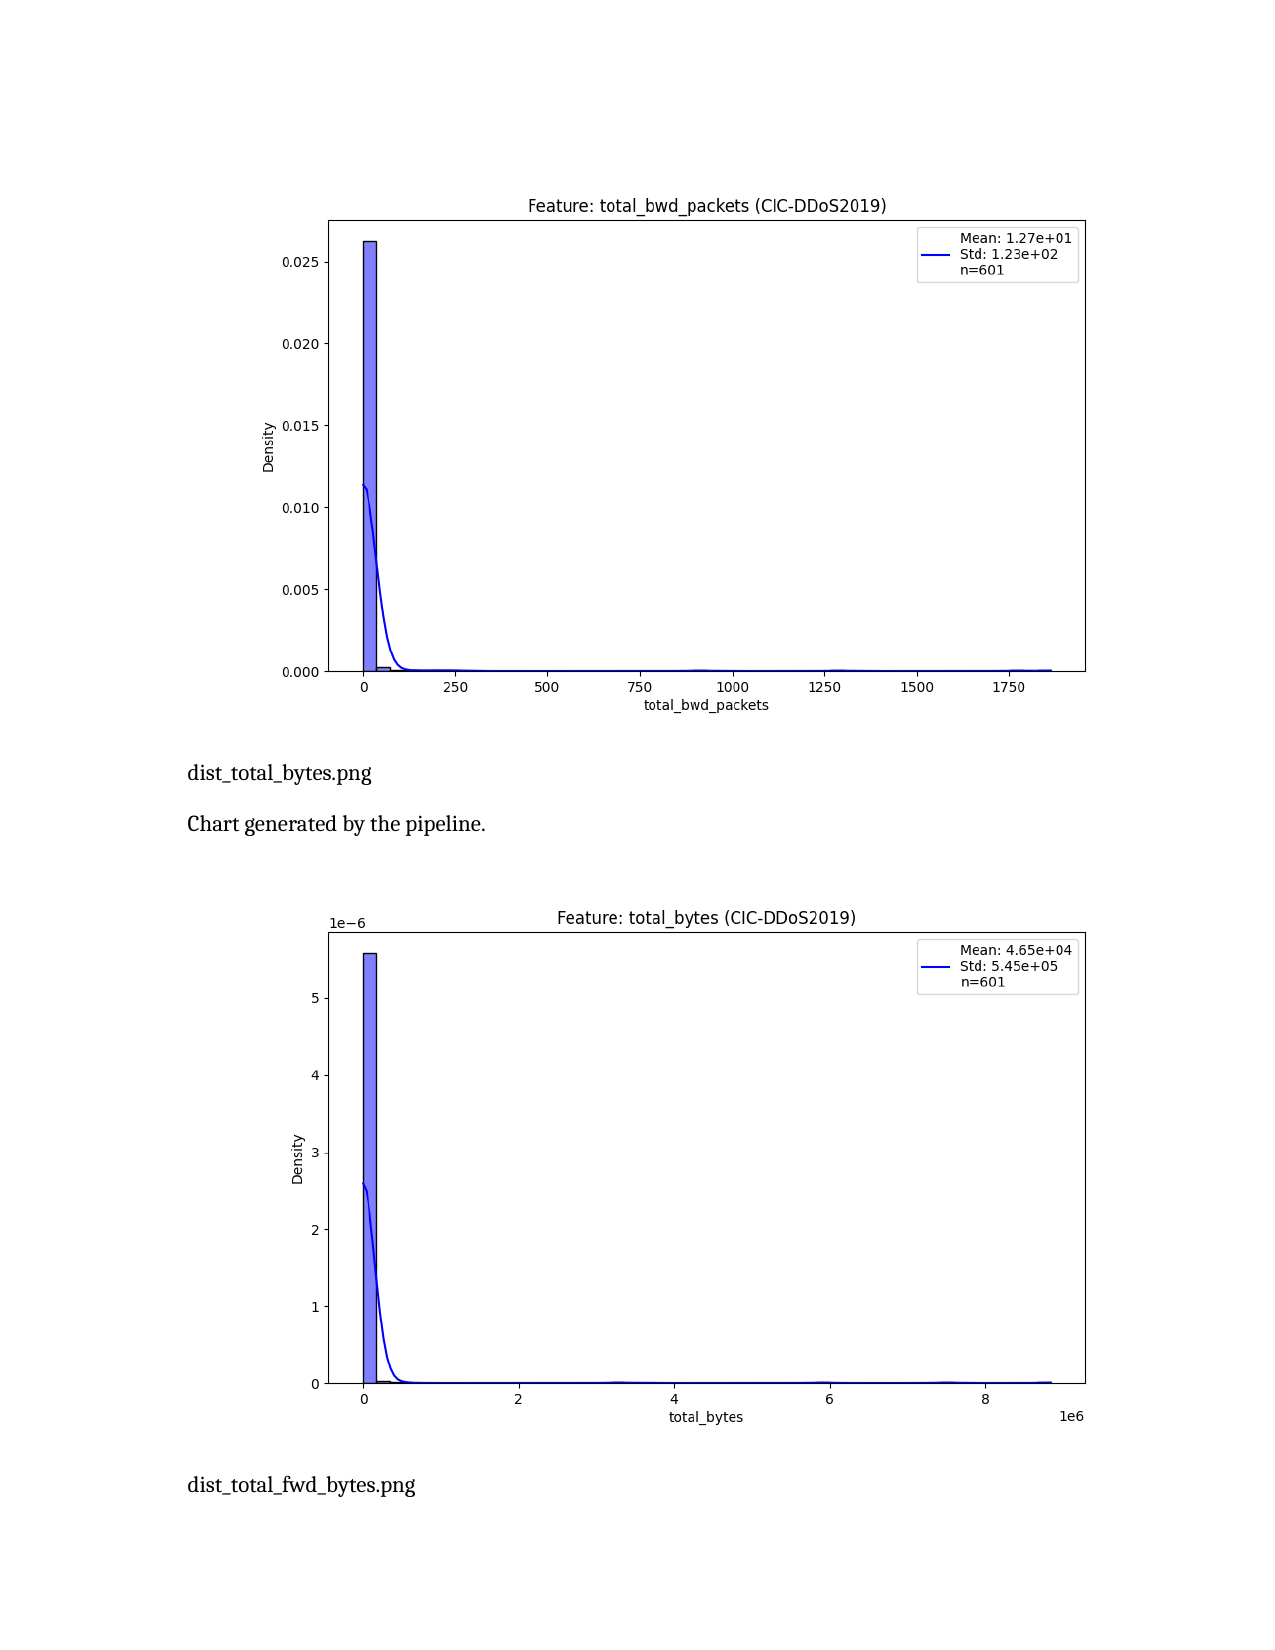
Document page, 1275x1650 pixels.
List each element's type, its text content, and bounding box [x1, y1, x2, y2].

text dist_total_fwd_bytes.png [187, 1471, 1087, 1498]
picture [206, 861, 1182, 1447]
text Chart generated by the pipeline. [187, 811, 1087, 837]
picture [206, 150, 1182, 735]
text dist_total_bytes.png [187, 760, 1087, 786]
